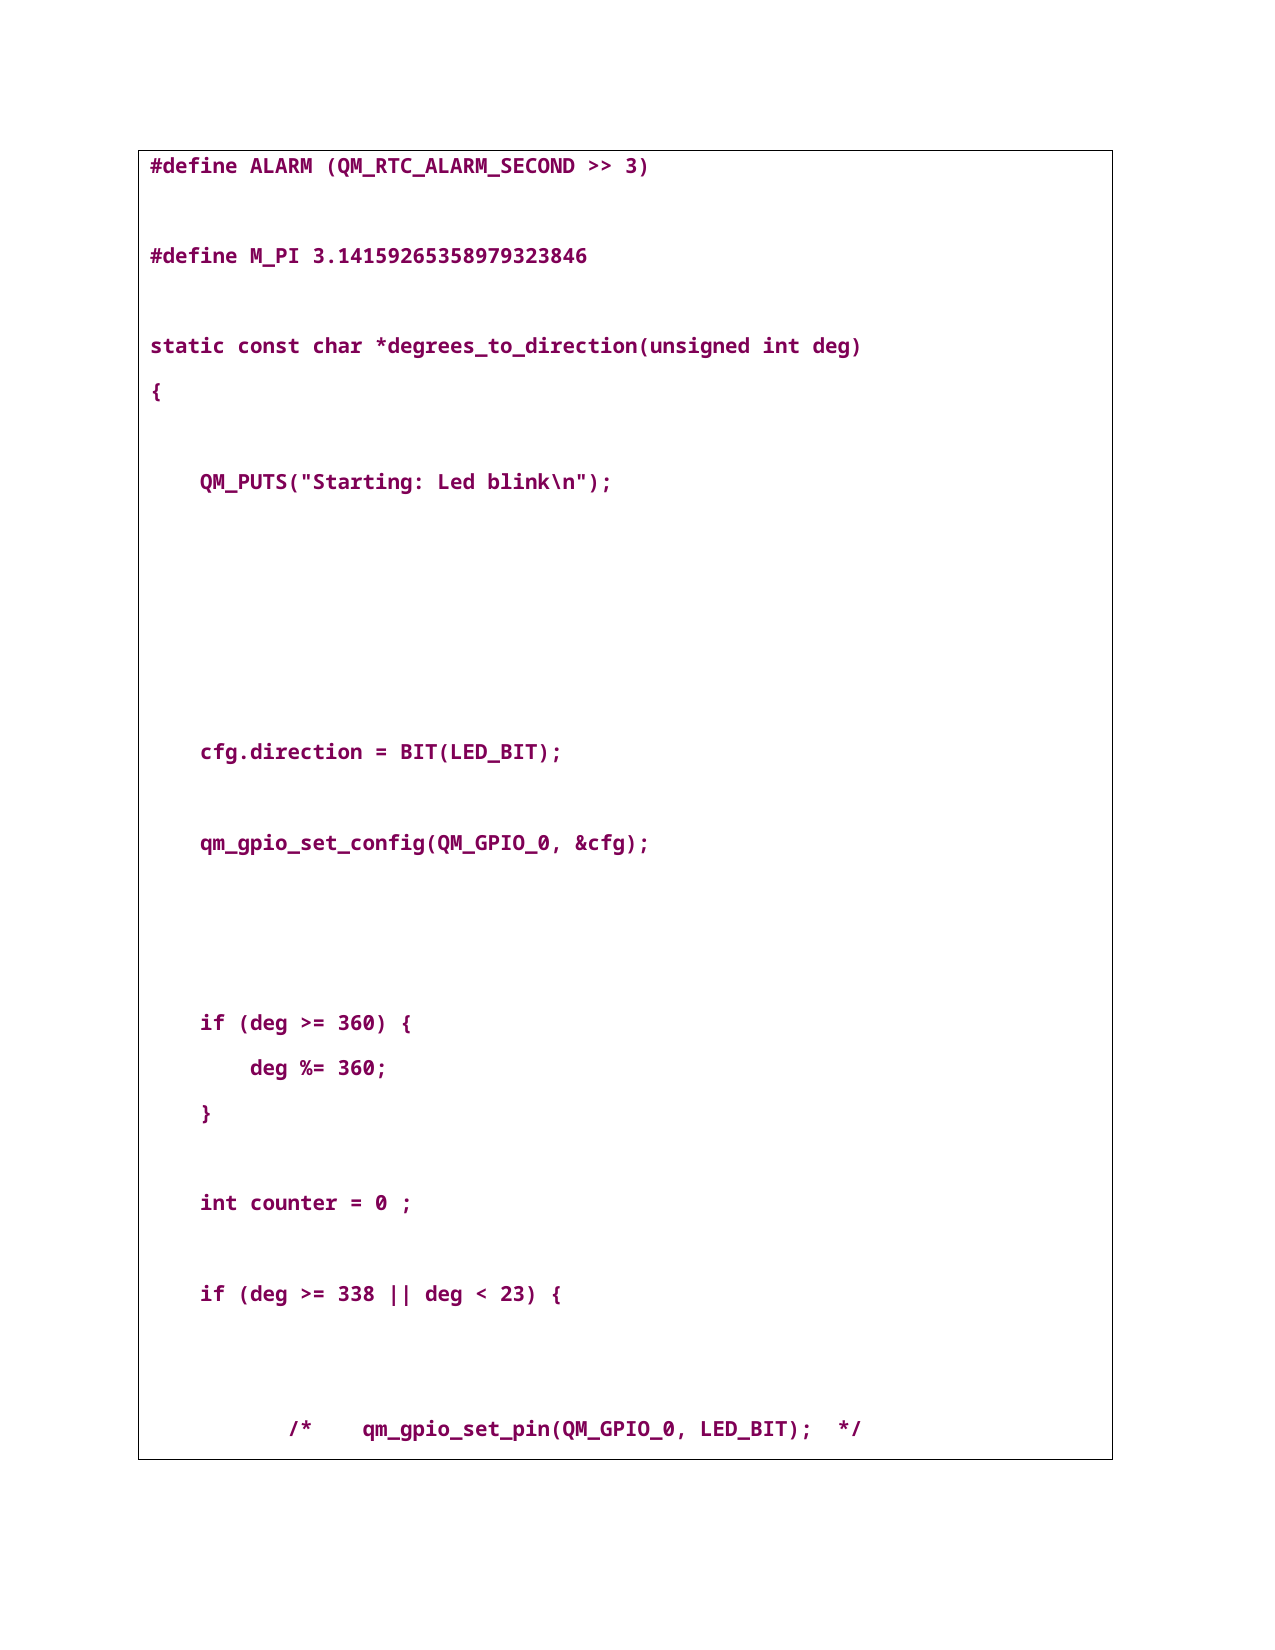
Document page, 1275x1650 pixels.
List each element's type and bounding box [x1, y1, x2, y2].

table_header [139, 151, 1112, 1459]
